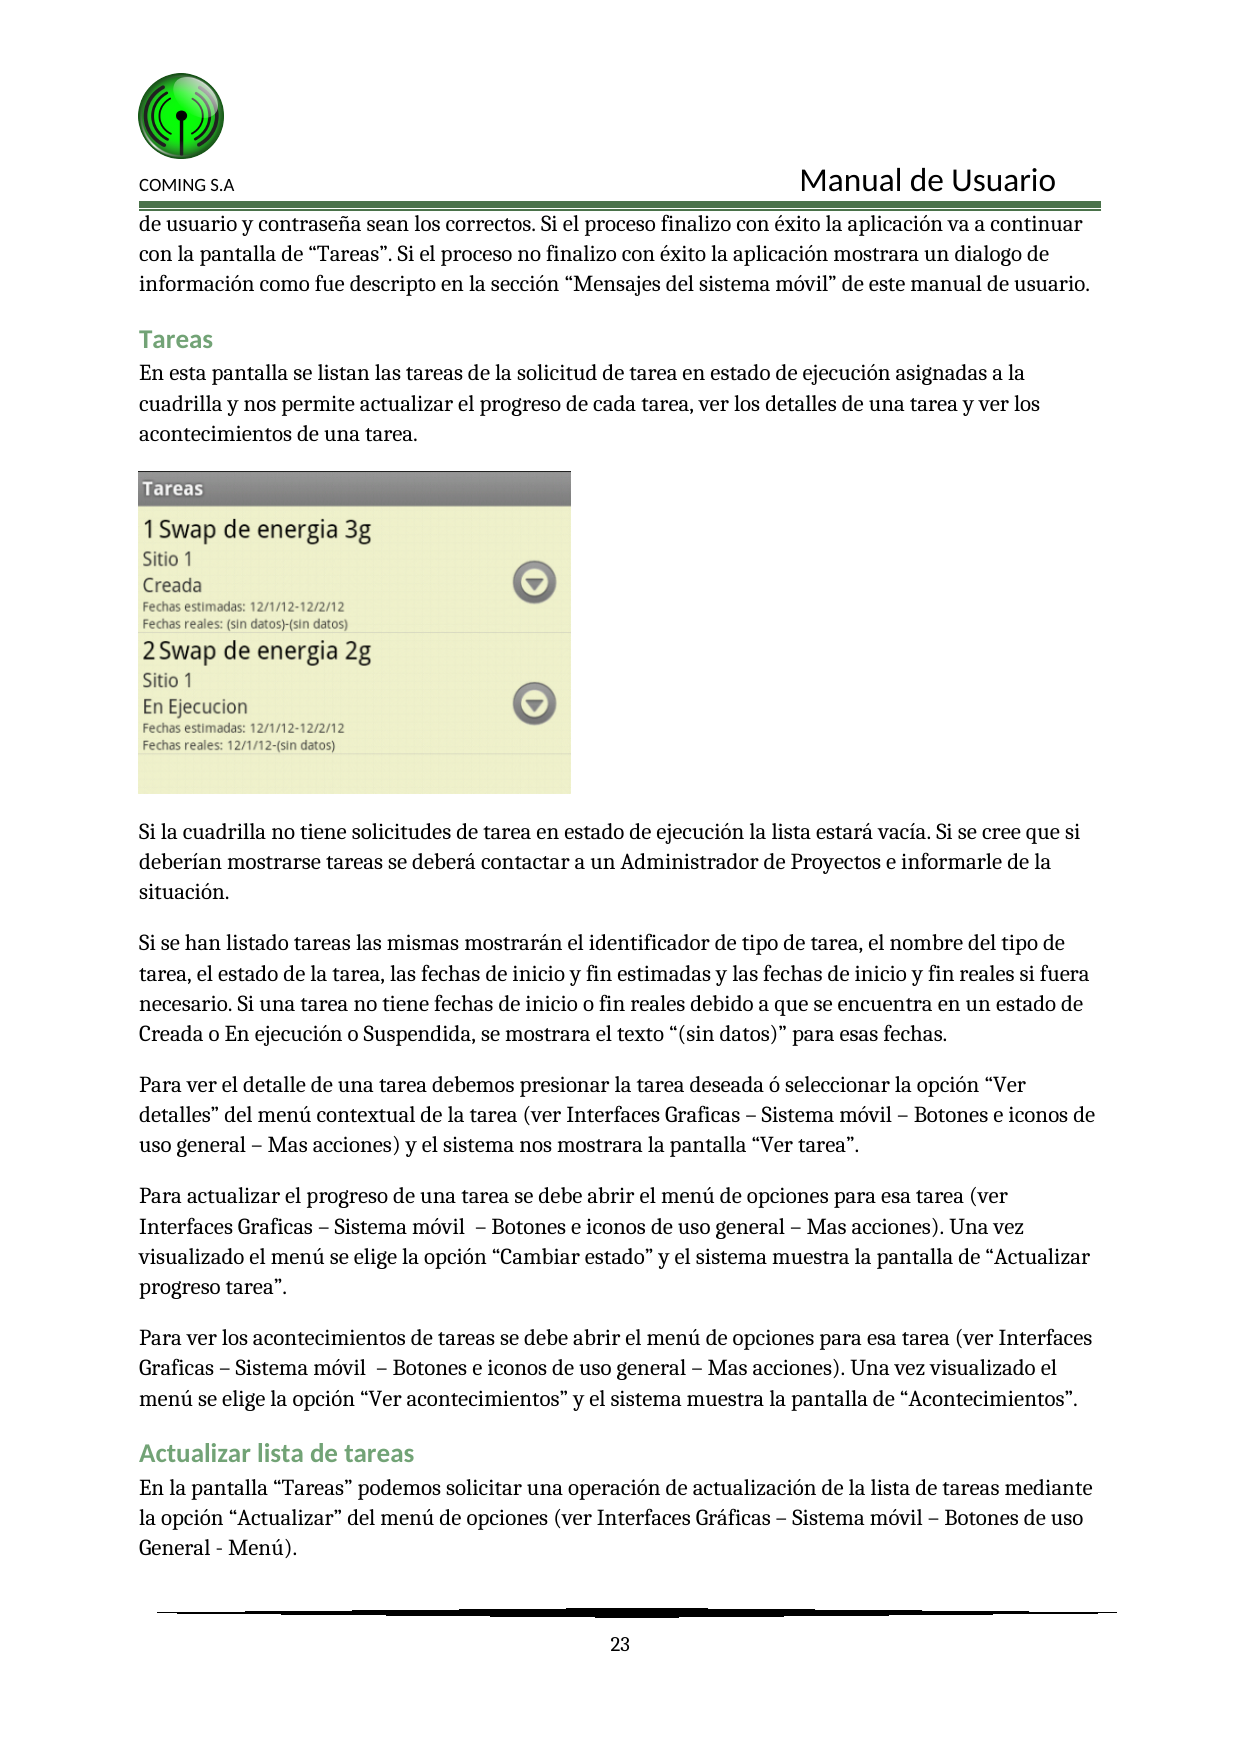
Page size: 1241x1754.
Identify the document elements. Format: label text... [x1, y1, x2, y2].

subtitle Tareas [139, 322, 1101, 355]
text Para ver el detalle de una tarea debemos presionar la tarea deseada ó seleccionar la opción “Ver detalles” del menú contextual de la tarea (ver Interfaces Graficas – Sistema móvil – Botones e iconos de uso general – Mas acciones) y el sistema nos mostrara la pantalla “Ver tarea”. [139, 1072, 1101, 1158]
picture [138, 73, 224, 159]
text En la pantalla “Tareas” podemos solicitar una operación de actualización de la lista de tareas mediante la opción “Actualizar” del menú de opciones (ver Interfaces Gráficas – Sistema móvil – Botones de uso General - Menú). [139, 1474, 1101, 1561]
picture [138, 471, 571, 794]
text Si se han listado tareas las mismas mostrarán el identificador de tipo de tarea, el nombre del tipo de tarea, el estado de la tarea, las fechas de inicio y fin estimadas y las fechas de inicio y fin reales si fuera necesario. Si una tarea no tiene fechas de inicio o fin reales debido a que se encuentra en un estado de Creada o En ejecución o Suspendida, se mostrara el texto “(sin datos)” para esas fechas. [139, 930, 1101, 1047]
text En esta pantalla se listan las tareas de la solicitud de tarea en estado de ejecución asignadas a la cuadrilla y nos permite actualizar el progreso de cada tarea, ver los detalles de una tarea y ver los acontecimientos de una tarea. [139, 360, 1101, 447]
subtitle Actualizar lista de tareas [139, 1436, 1101, 1469]
text Para actualizar el progreso de una tarea se debe abrir el menú de opciones para esa tarea (ver Interfaces Graficas – Sistema móvil – Botones e iconos de uso general – Mas acciones). Una vez visualizado el menú se elige la opción “Cambiar estado” y el sistema muestra la pantalla de “Actualizar progreso tarea”. [139, 1183, 1101, 1300]
text Si la cuadrilla no tiene solicitudes de tarea en estado de ejecución la lista estará vacía. Si se cree que si deberían mostrarse tareas se deberá contactar a un Administrador de Proyectos e informarle de la situación. [139, 819, 1101, 905]
text Para ver los acontecimientos de tareas se debe abrir el menú de opciones para esa tarea (ver Interfaces Graficas – Sistema móvil – Botones e iconos de uso general – Mas acciones). Una vez visualizado el menú se elige la opción “Ver acontecimientos” y el sistema muestra la pantalla de “Acontecimientos”. [139, 1325, 1101, 1412]
